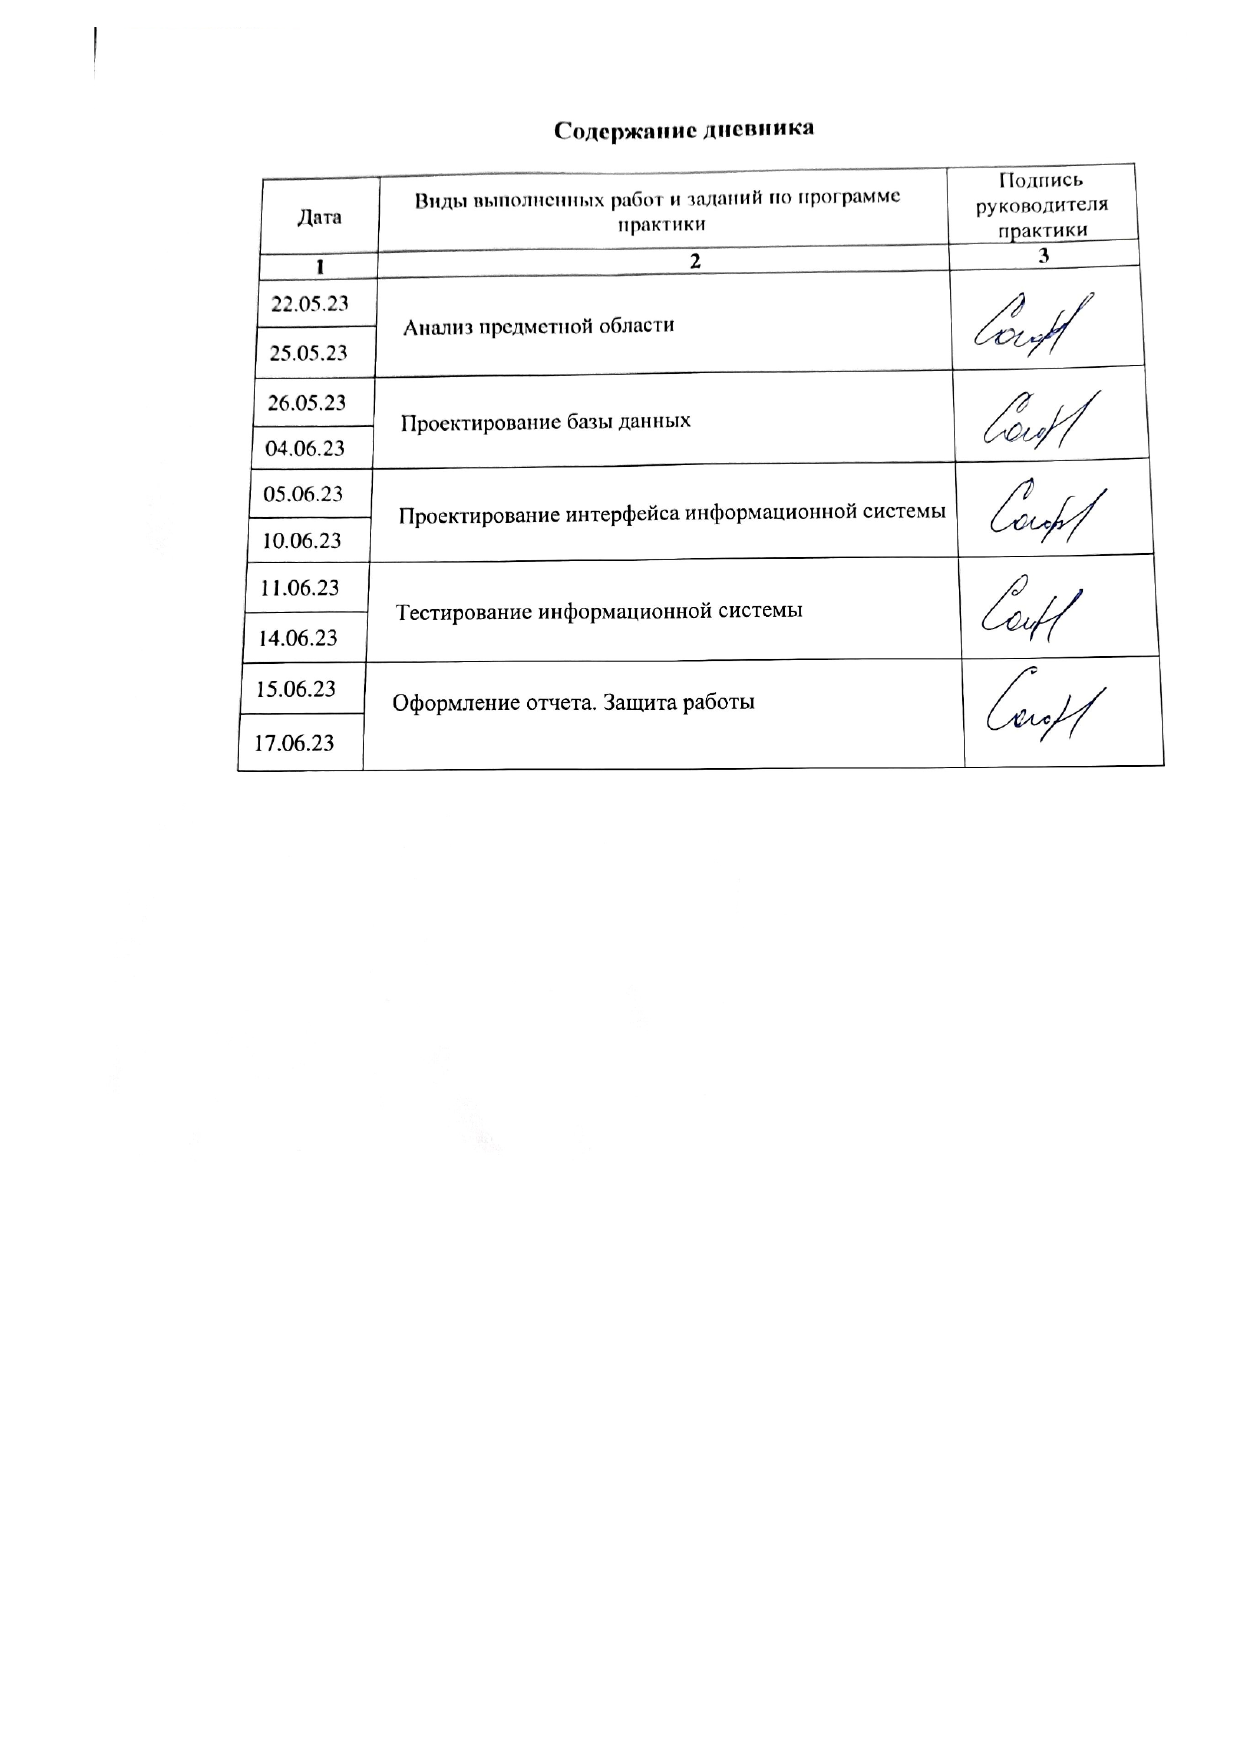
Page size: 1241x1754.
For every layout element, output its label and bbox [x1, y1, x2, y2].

picture [94, 27, 1187, 1162]
